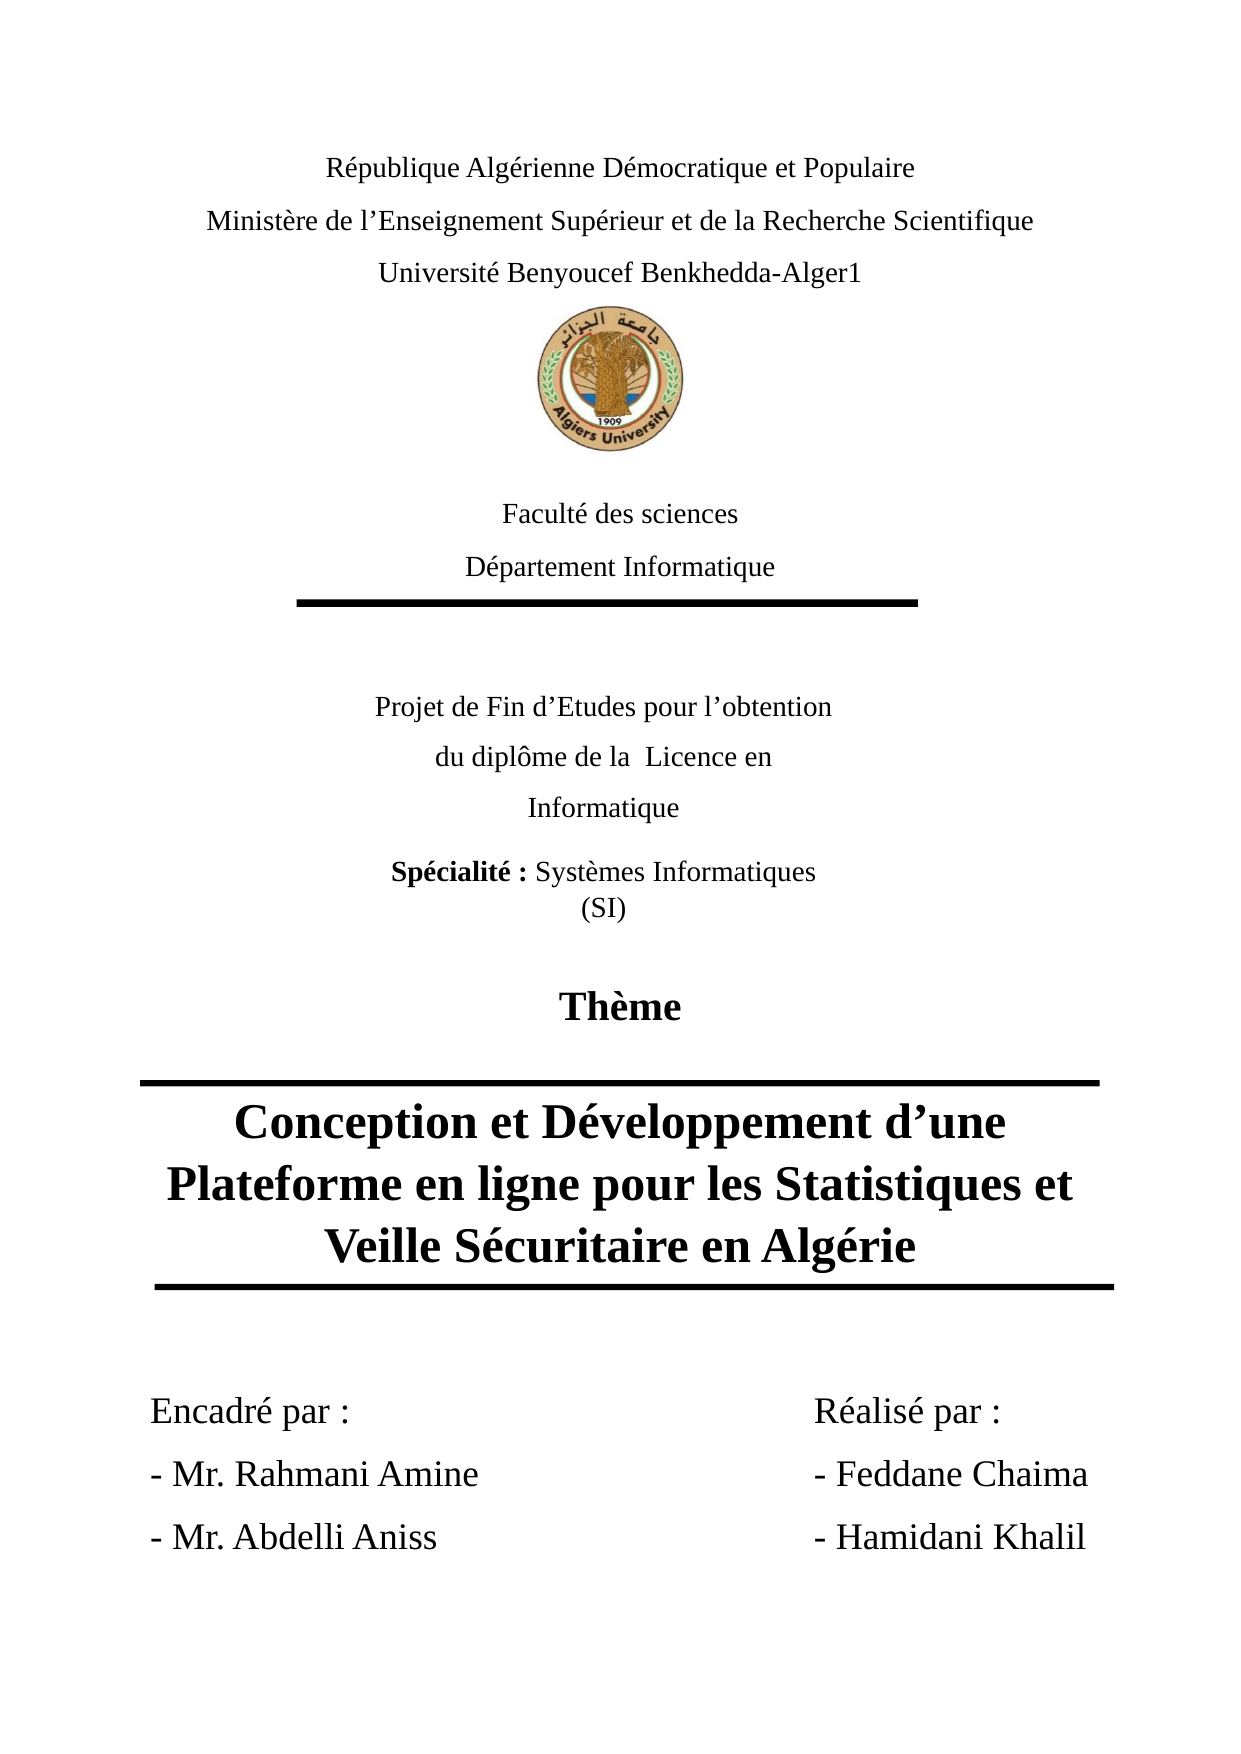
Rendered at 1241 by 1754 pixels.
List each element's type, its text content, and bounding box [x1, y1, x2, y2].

text Département Informatique [150, 549, 1090, 582]
text Ministère de l’Enseignement Supérieur et de la Recherche Scientifique [150, 203, 1090, 236]
text Thème [150, 981, 1090, 1029]
text Faculté des sciences [150, 496, 1090, 529]
text - Mr. Rahmani Amine - Feddane Chaima [150, 1451, 1090, 1494]
text République Algérienne Démocratique et Populaire [150, 150, 1090, 183]
text - Mr. Abdelli Aniss - Hamidani Khalil [150, 1515, 1090, 1558]
text Conception et Développement d’une Plateforme en ligne pour les Statistiques et Veille Sécuritaire en Algérie [150, 1087, 1090, 1273]
text Spécialité : Systèmes Informatiques (SI) [370, 854, 837, 923]
picture [530, 302, 686, 460]
text Université Benyoucef Benkhedda-Alger1 [150, 256, 1090, 289]
subtitle Projet de Fin d’Etudes pour l’obtention du diplôme de la Licence en Informatique [370, 689, 837, 823]
text Encadré par : Réalisé par : [150, 1388, 1090, 1431]
